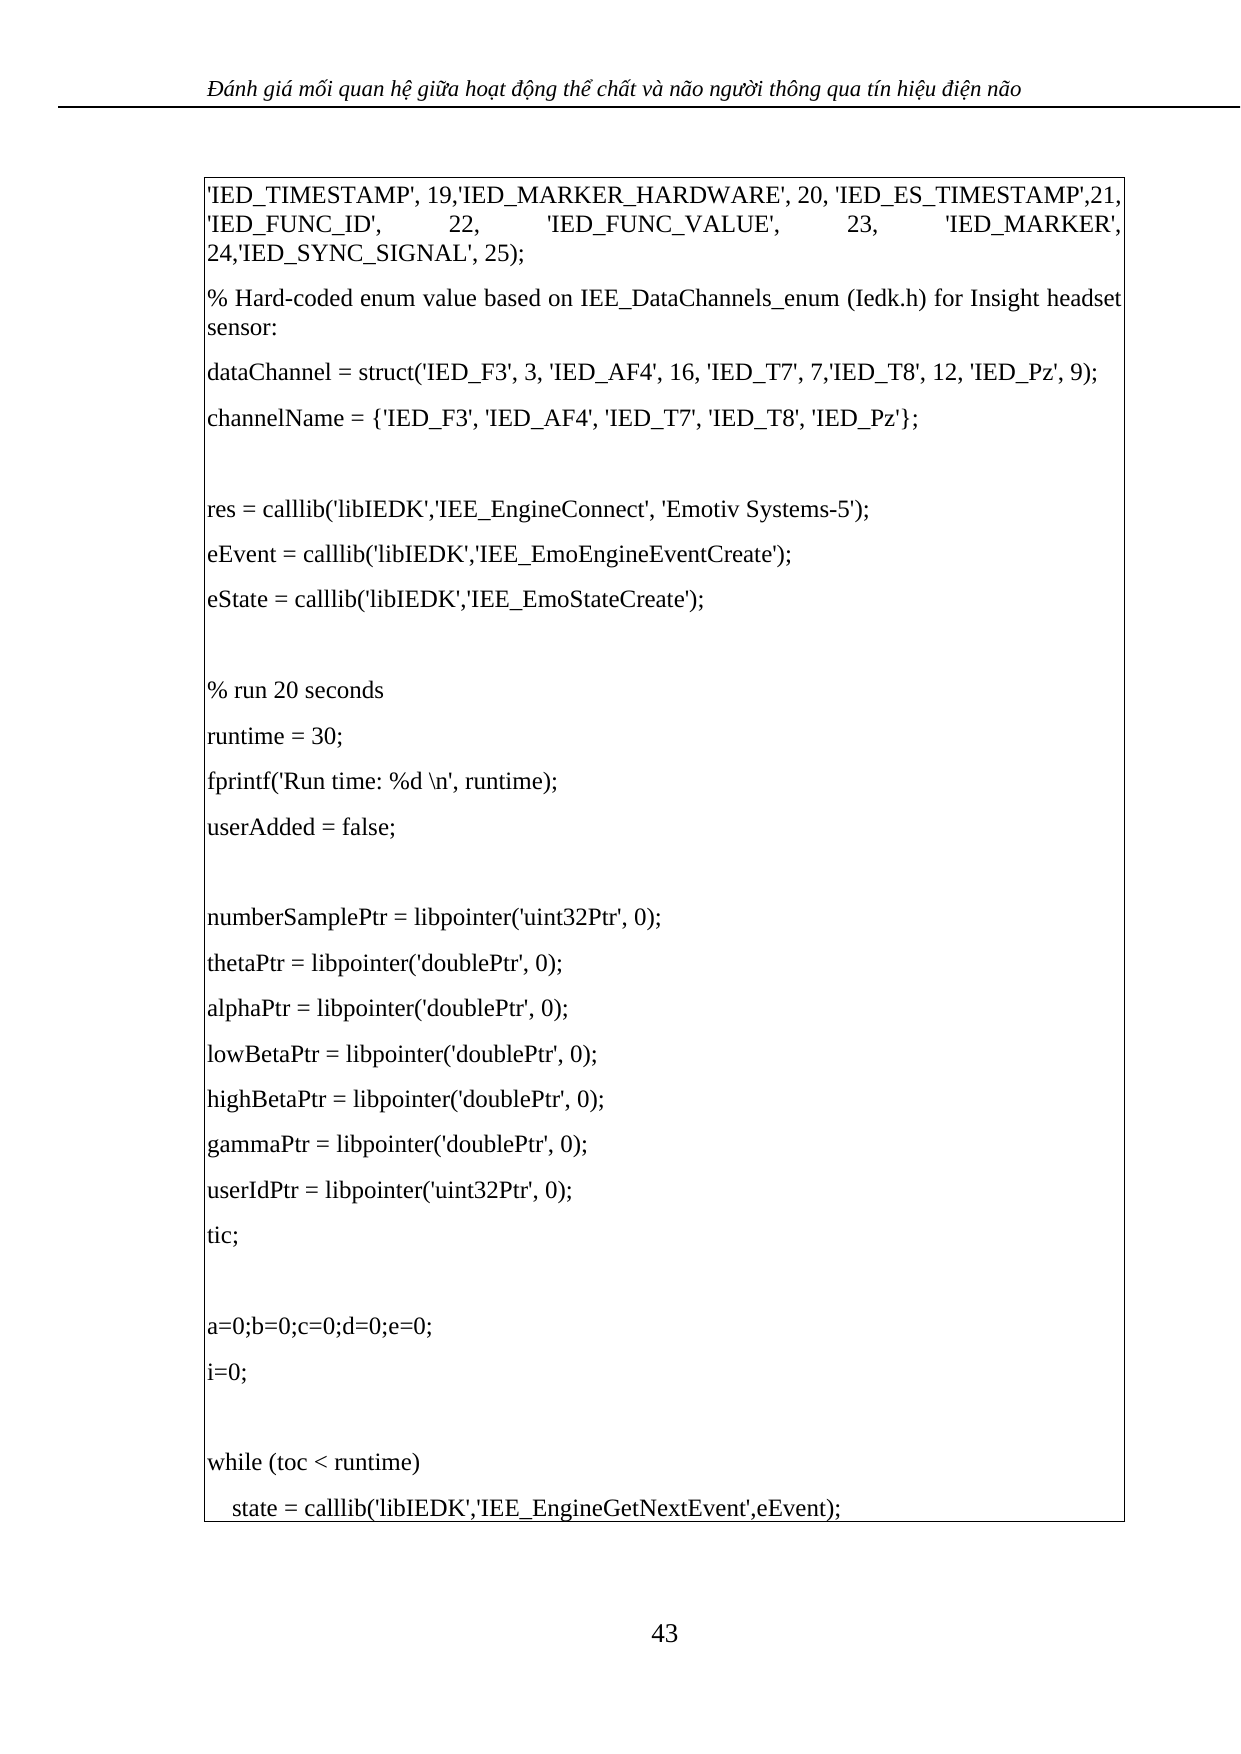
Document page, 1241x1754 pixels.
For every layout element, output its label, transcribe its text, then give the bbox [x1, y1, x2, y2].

text highBetaPtr = libpointer('doublePtr', 0); [205, 1081, 1124, 1113]
text i=0; [205, 1353, 1124, 1385]
text a=0;b=0;c=0;d=0;e=0; [205, 1308, 1124, 1340]
text thetaPtr = libpointer('doublePtr', 0); [205, 945, 1124, 977]
text res = calllib('libIEDK','IEE_EngineConnect', 'Emotiv Systems-5'); [205, 491, 1124, 522]
text userIdPtr = libpointer('uint32Ptr', 0); [205, 1172, 1124, 1204]
text while (toc < runtime) [205, 1444, 1124, 1476]
text tic; [205, 1217, 1124, 1249]
text state = calllib('libIEDK','IEE_EngineGetNextEvent',eEvent); [205, 1490, 1124, 1521]
text dataChannel = struct('IED_F3', 3, 'IED_AF4', 16, 'IED_T7', 7,'IED_T8', 12, 'IED_Pz', 9); [205, 354, 1124, 386]
text lowBetaPtr = libpointer('doublePtr', 0); [205, 1036, 1124, 1067]
text runtime = 30; [205, 718, 1124, 749]
text eState = calllib('libIEDK','IEE_EmoStateCreate'); [205, 581, 1124, 613]
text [205, 178, 1124, 267]
text % run 20 seconds [205, 672, 1124, 704]
text % Hard-coded enum value based on IEE_DataChannels_enum (Iedk.h) for Insight headset sensor: [205, 280, 1124, 341]
text channelName = {'IED_F3', 'IED_AF4', 'IED_T7', 'IED_T8', 'IED_Pz'}; [205, 400, 1124, 432]
text fprintf('Run time: %d \n', runtime); [205, 763, 1124, 795]
text gammaPtr = libpointer('doublePtr', 0); [205, 1126, 1124, 1158]
text alphaPtr = libpointer('doublePtr', 0); [205, 990, 1124, 1022]
text eEvent = calllib('libIEDK','IEE_EmoEngineEventCreate'); [205, 536, 1124, 568]
text numberSamplePtr = libpointer('uint32Ptr', 0); [205, 899, 1124, 931]
text userAdded = false; [205, 808, 1124, 840]
